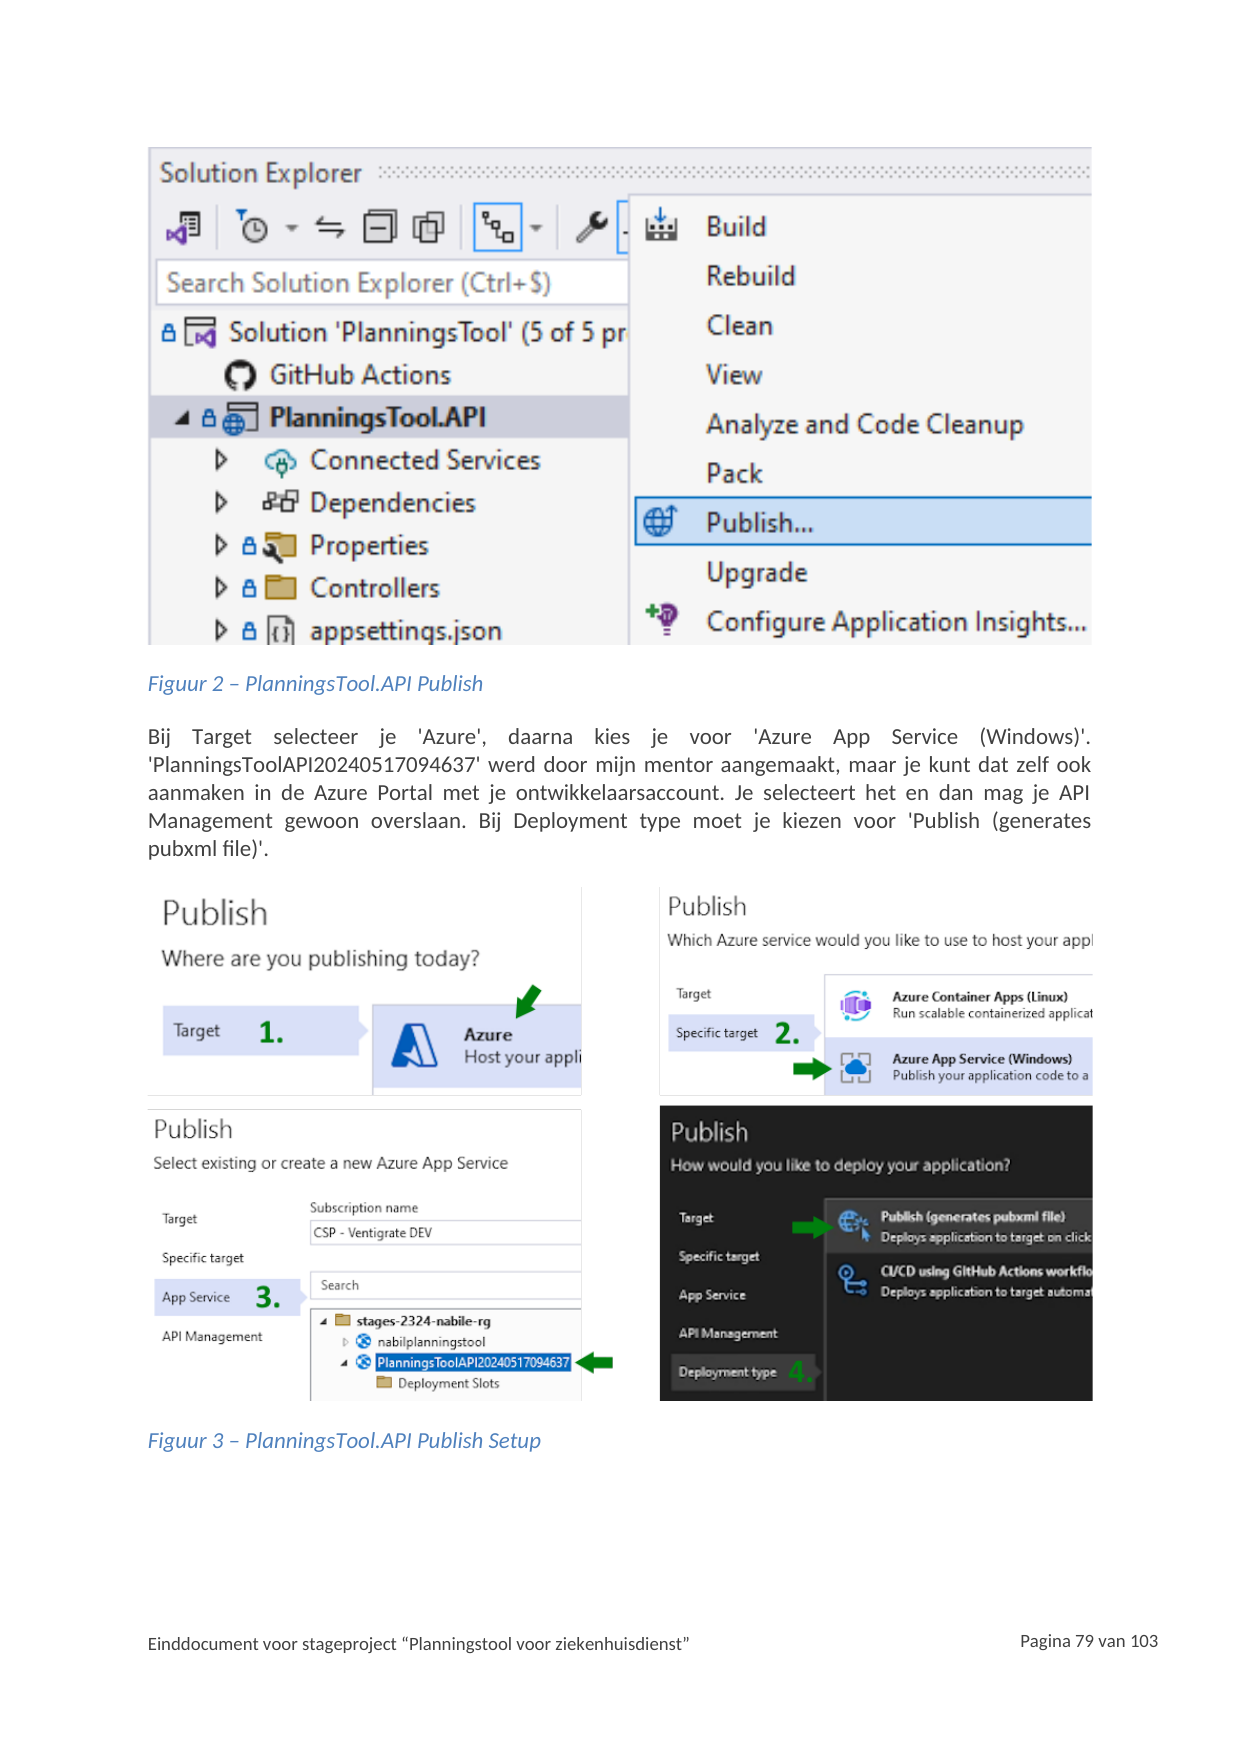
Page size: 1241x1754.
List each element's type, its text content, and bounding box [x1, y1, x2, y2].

text Figuur 2 – PlanningsTool.API Publish [148, 669, 1093, 697]
text Figuur 3 – PlanningsTool.API Publish Setup [148, 1426, 1093, 1454]
picture [147, 887, 1093, 1401]
text Bij Target selecteer je 'Azure', daarna kies je voor 'Azure App Service (Windows)'. 'PlanningsToolAPI20240517094637' werd door mijn mentor aangemaakt, maar je kunt dat zelf ook aanmaken in de Azure Portal met je ontwikkelaarsaccount. Je selecteert het en dan mag je API Management gewoon overslaan. Bij Deployment type moet je kiezen voor 'Publish (generates pubxml file)'. [148, 722, 1093, 862]
picture [147, 147, 1092, 645]
